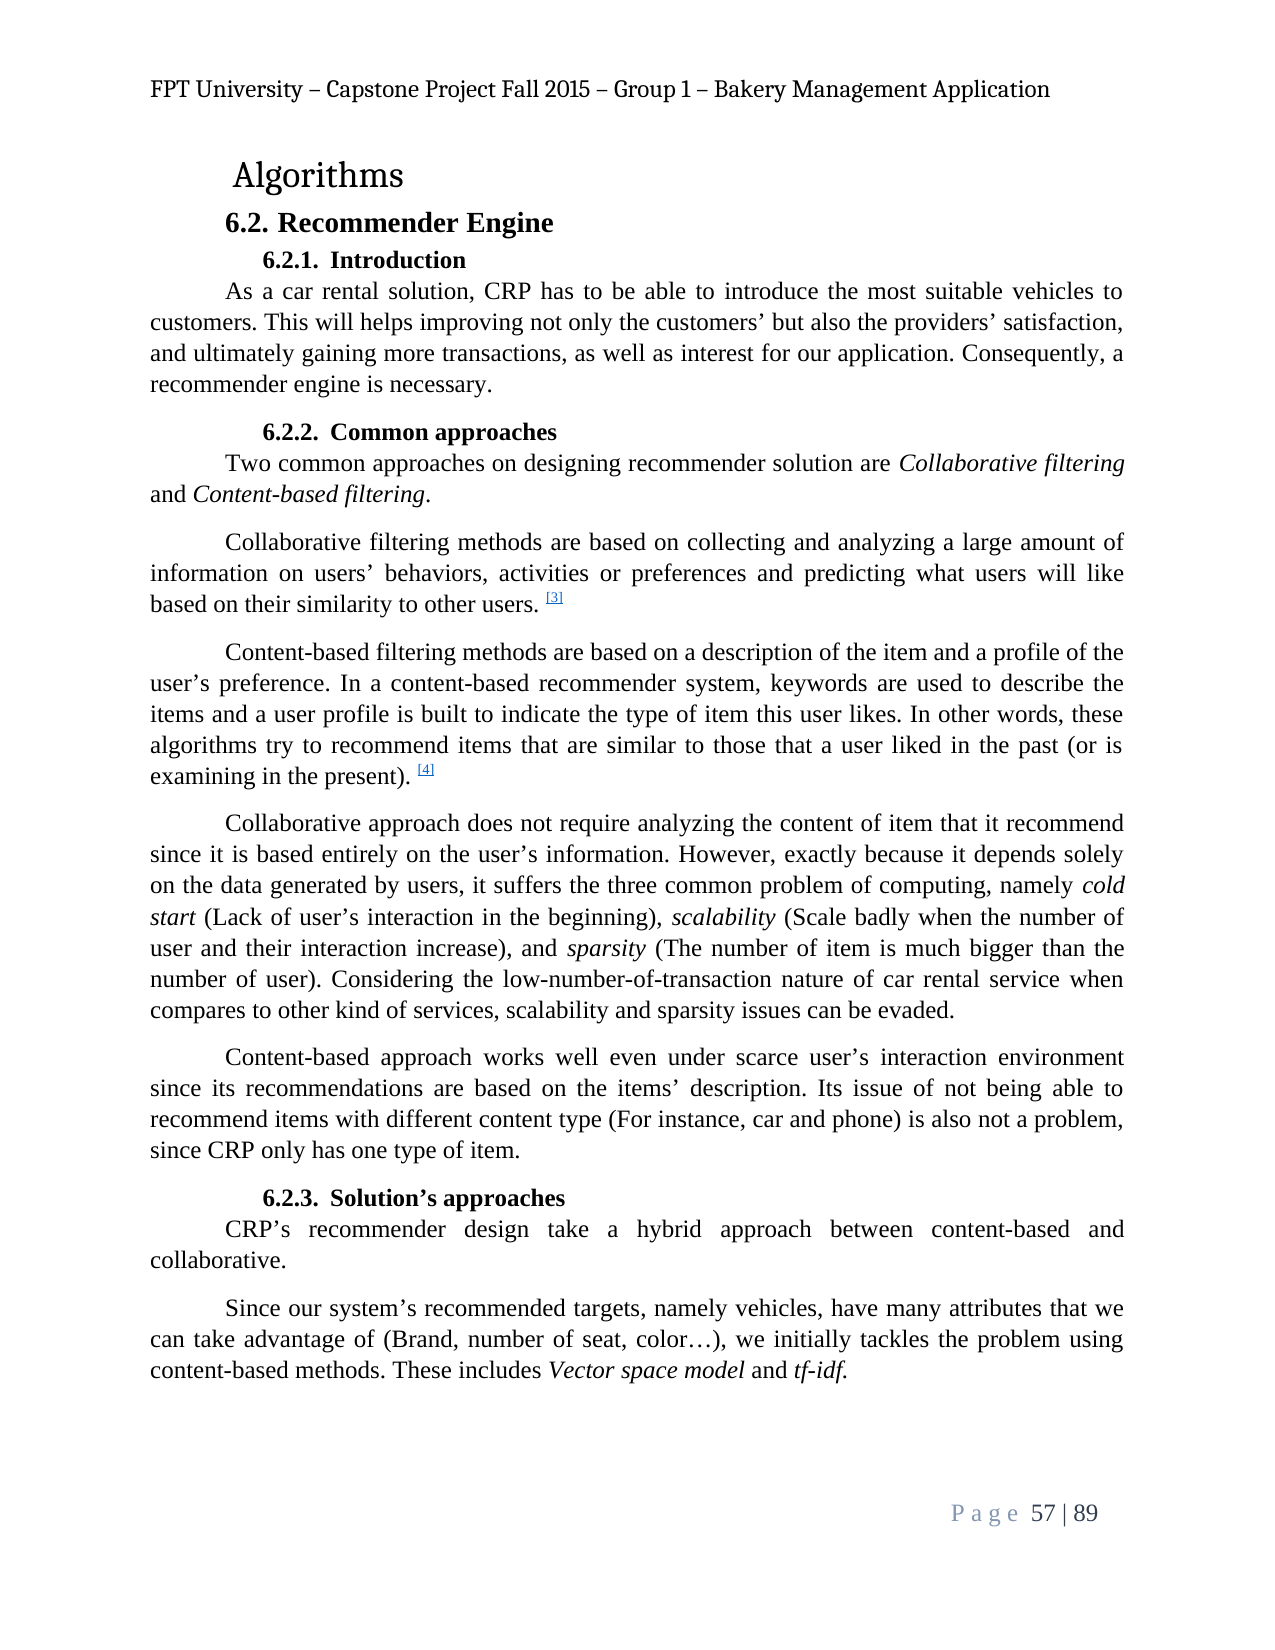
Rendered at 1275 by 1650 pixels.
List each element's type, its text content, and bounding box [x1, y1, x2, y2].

text Content-based approach works well even under scarce user’s interaction environment since its recommendations are based on the items’ description. Its issue of not being able to recommend items with different content type (For instance, car and phone) is also not a problem, since CRP only has one type of item. [150, 1042, 1125, 1164]
text Collaborative approach does not require analyzing the content of item that it recommend since it is based entirely on the user’s information. However, exactly because it depends solely on the data generated by users, it suffers the three common problem of computing, namely cold start (Lack of user’s interaction in the beginning), scalability (Scale badly when the number of user and their interaction increase), and sparsity (The number of item is much bigger than the number of user). Considering the low-number-of-transaction nature of car rental service when compares to other kind of services, scalability and sparsity issues can be evaded. [150, 808, 1125, 1023]
text Since our system’s recommended targets, namely vehicles, have many attributes that we can take advantage of (Brand, number of seat, color…), we initially tackles the problem using content-based methods. These includes Vector space model and tf-idf. [150, 1293, 1125, 1384]
subtitle Common approaches [262, 417, 1125, 446]
text Content-based filtering methods are based on a description of the item and a profile of the user’s preference. In a content-based recommender system, keywords are used to describe the items and a user profile is built to indicate the type of item this user likes. In other words, these algorithms try to recommend items that are similar to those that a user liked in the past (or is examining in the present). [4] [150, 637, 1125, 789]
subtitle Recommender Engine [225, 205, 1125, 238]
text As a car rental solution, CRP has to be able to introduce the most suitable vehicles to customers. This will helps improving not only the customers’ but also the providers’ satisfaction, and ultimately gaining more transactions, as well as interest for our application. Consequently, a recommender engine is necessary. [150, 276, 1125, 398]
text Collaborative filtering methods are based on collecting and analyzing a large amount of information on users’ behaviors, activities or preferences and predicting what users will like based on their similarity to other users. [3] [150, 527, 1125, 618]
text Two common approaches on designing recommender solution are Collaborative filtering and Content-based filtering. [150, 448, 1125, 508]
subtitle Introduction [262, 245, 1125, 274]
subtitle Solution’s approaches [262, 1183, 1125, 1212]
text CRP’s recommender design take a hybrid approach between content-based and collaborative. [150, 1214, 1125, 1274]
subtitle Algorithms [232, 154, 1125, 197]
